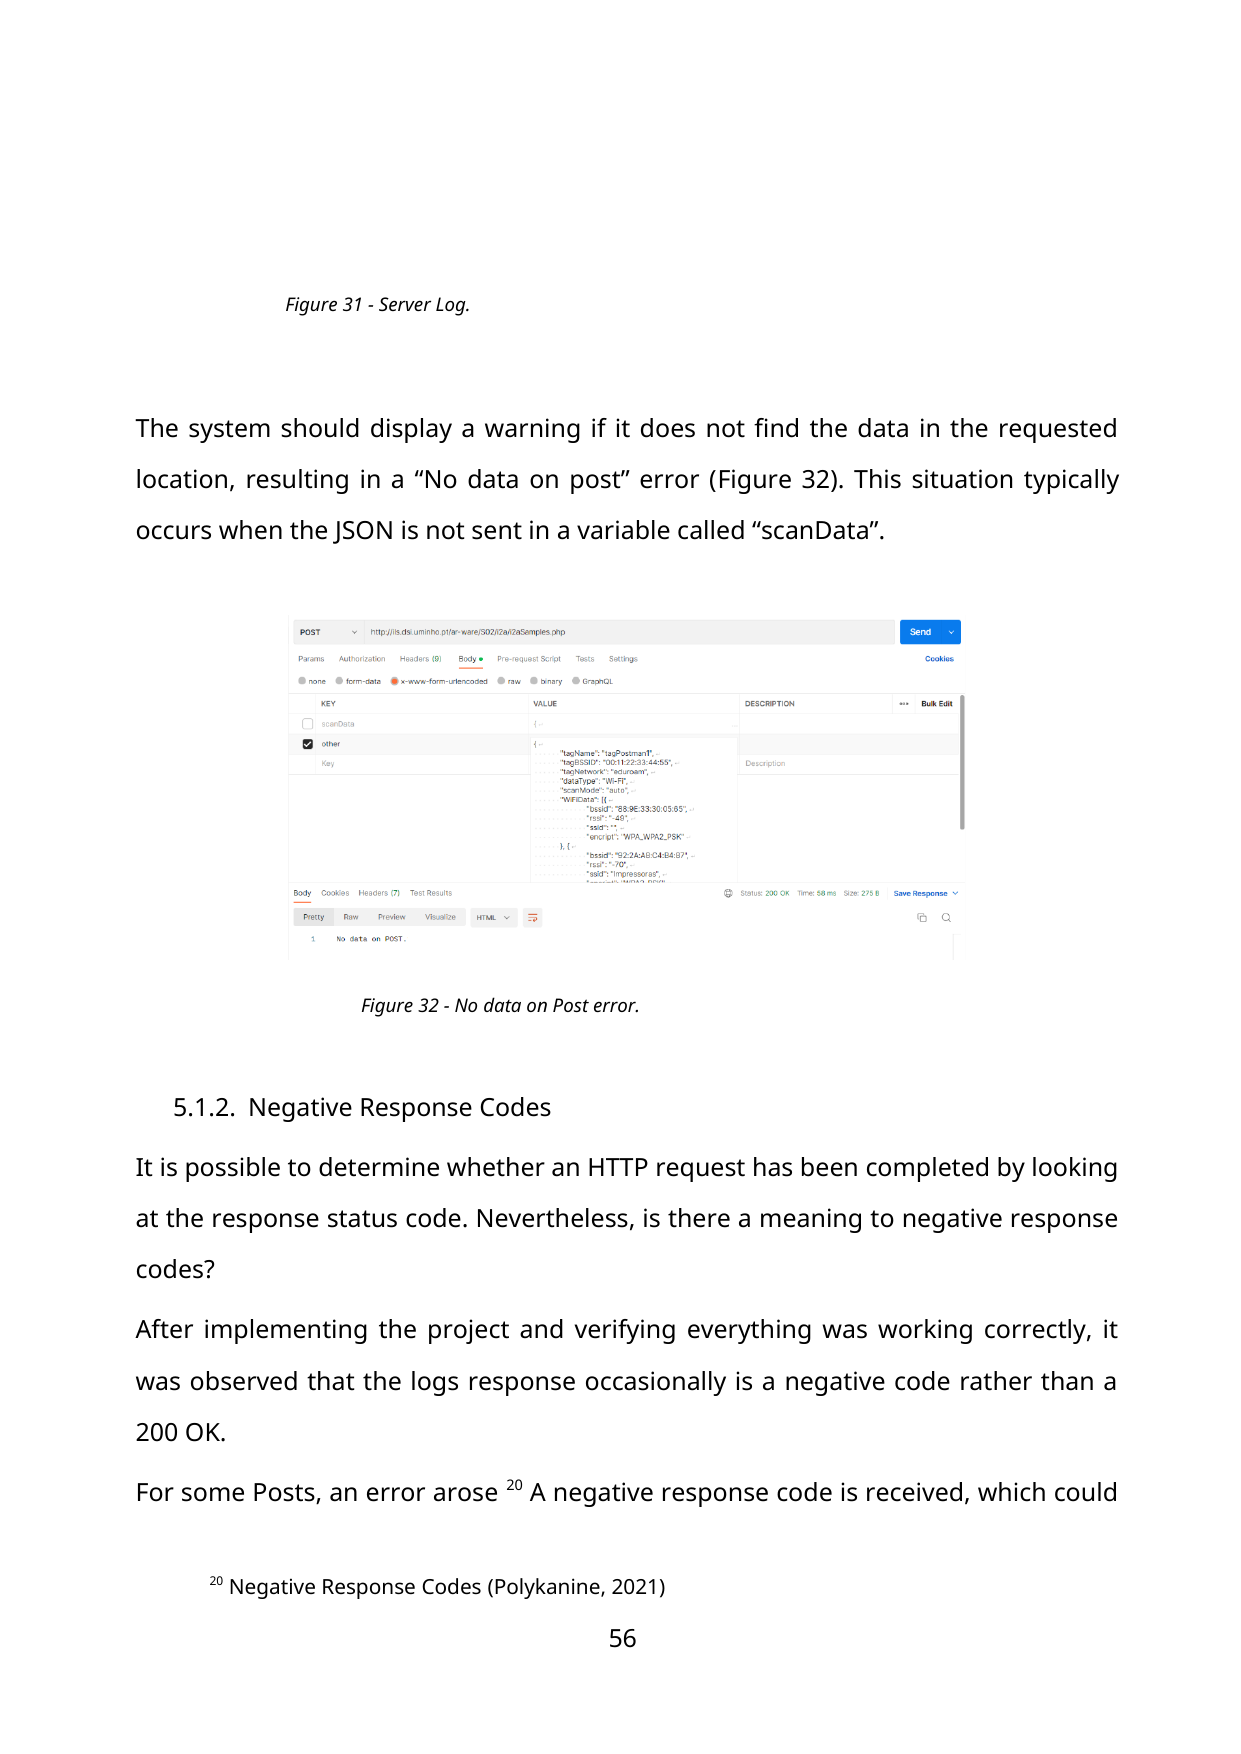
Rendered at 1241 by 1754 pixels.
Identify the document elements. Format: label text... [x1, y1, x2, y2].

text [135, 1474, 1119, 1508]
text It is possible to determine whether an HTTP request has been completed by looking at the response status code. Nevertheless, is there a meaning to negative response codes? [135, 1150, 1119, 1286]
subtitle Negative Response Codes [173, 1090, 1119, 1124]
text The system should display a warning if it does not find the data in the requested location, resulting in a “No data on post” error (Figure 32). This situation typically occurs when the JSON is not sent in a variable called “scanData”. [135, 411, 1119, 547]
picture [323, 615, 968, 963]
text After implementing the project and verifying everything was working correctly, it was observed that the logs response occasionally is a negative code rather than a 200 OK. [135, 1312, 1119, 1448]
